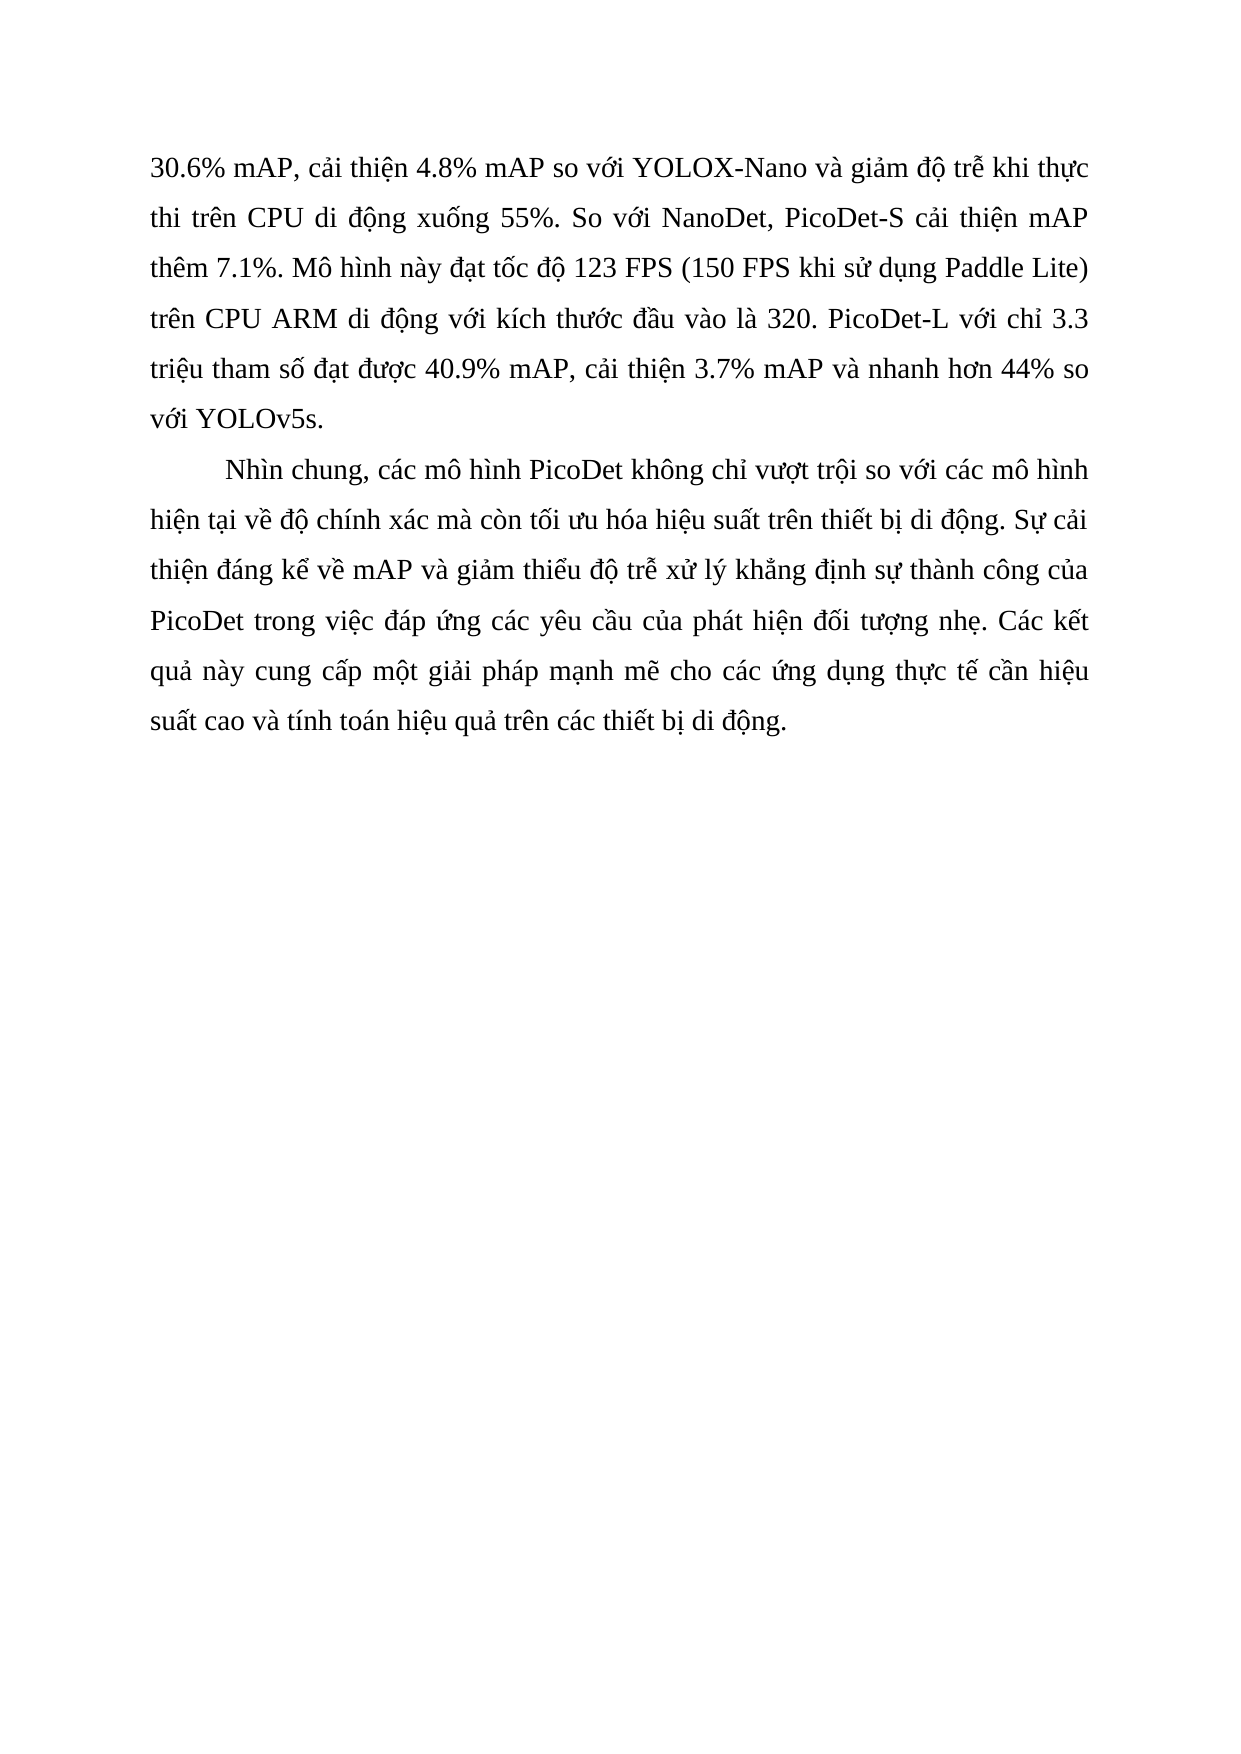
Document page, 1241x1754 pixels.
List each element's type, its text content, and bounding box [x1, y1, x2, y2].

text Nhìn chung, các mô hình PicoDet không chỉ vượt trội so với các mô hình hiện tại về độ chính xác mà còn tối ưu hóa hiệu suất trên thiết bị di động. Sự cải thiện đáng kể về mAP và giảm thiểu độ trễ xử lý khẳng định sự thành công của PicoDet trong việc đáp ứng các yêu cầu của phát hiện đối tượng nhẹ. Các kết quả này cung cấp một giải pháp mạnh mẽ cho các ứng dụng thực tế cần hiệu suất cao và tính toán hiệu quả trên các thiết bị di động. [150, 452, 1090, 737]
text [150, 150, 1090, 435]
